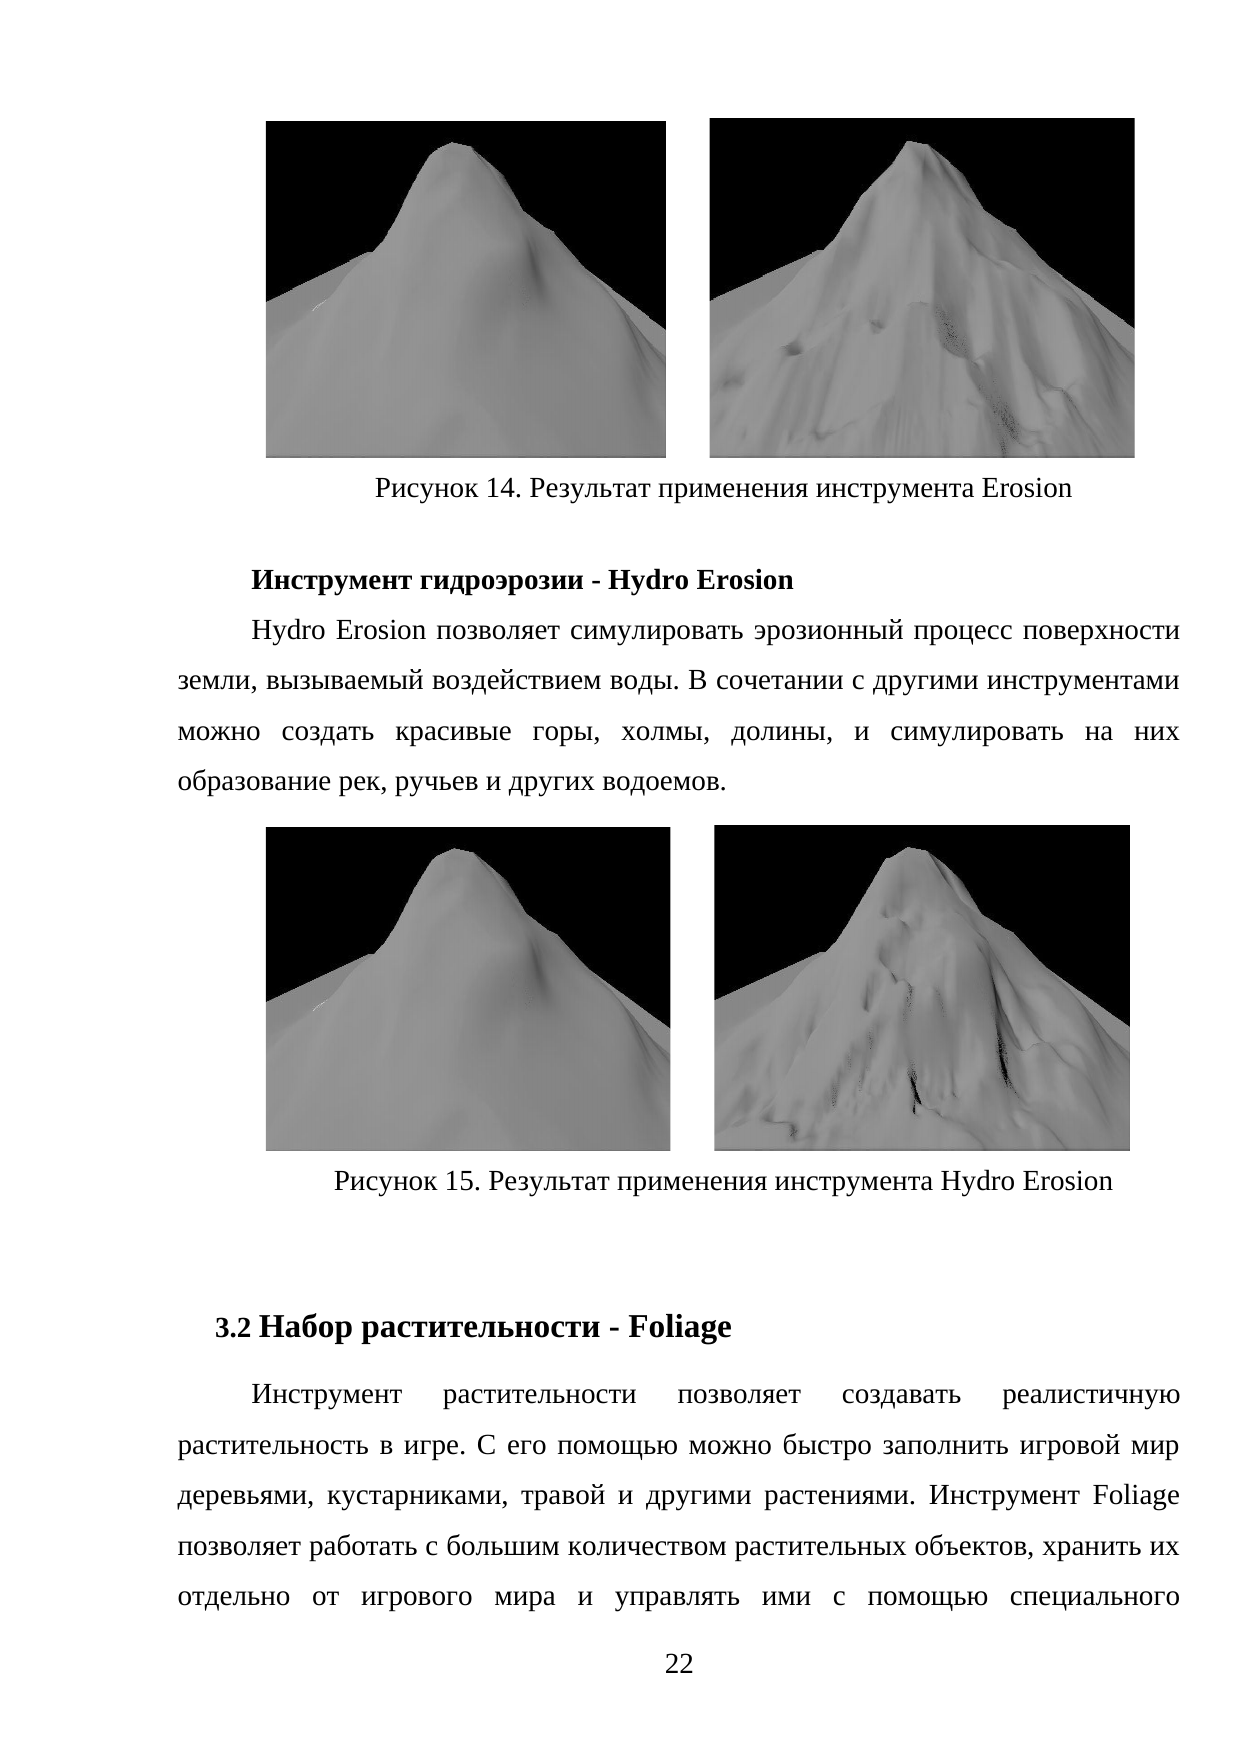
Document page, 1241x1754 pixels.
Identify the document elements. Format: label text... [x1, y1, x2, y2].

text Hydro Erosion позволяет симулировать эрозионный процесс поверхности земли, вызываемый воздействием воды. В сочетании с другими инструментами можно создать красивые горы, холмы, долины, и симулировать на них образование рек, ручьев и других водоемов. [177, 612, 1181, 797]
text Рисунок 14. Результат применения инструмента Erosion [177, 470, 1181, 503]
picture [714, 825, 1130, 1151]
text Инструмент гидроэрозии - Hydro Erosion [177, 562, 1181, 595]
subtitle 3.2 Набор растительности - Foliage [215, 1307, 1181, 1345]
picture [709, 118, 1135, 458]
text Рисунок 15. Результат применения инструмента Hydro Erosion [177, 1163, 1181, 1197]
picture [265, 827, 671, 1151]
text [177, 1377, 1181, 1611]
picture [265, 121, 666, 458]
